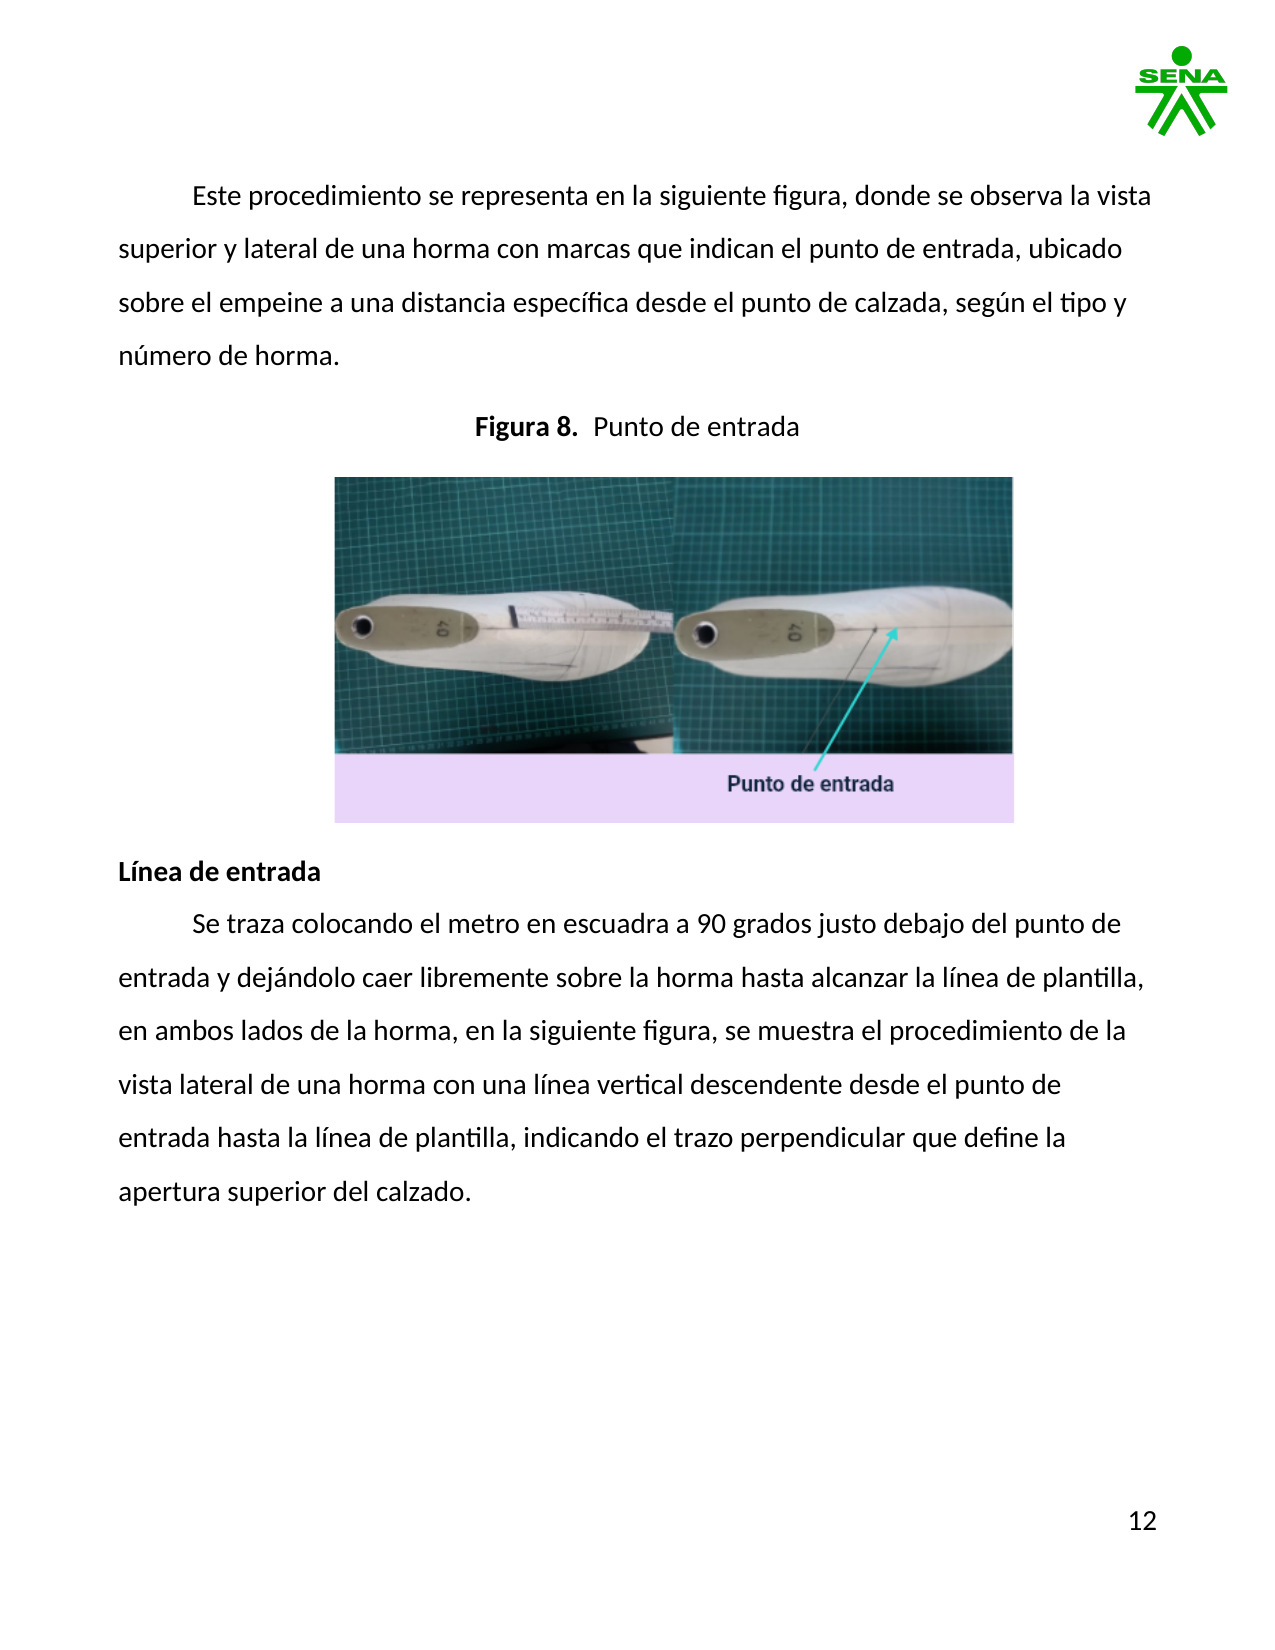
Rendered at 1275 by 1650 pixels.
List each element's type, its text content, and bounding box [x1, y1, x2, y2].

picture [1135, 46, 1228, 136]
text Punto de entrada [118, 408, 1157, 443]
text Este procedimiento se representa en la siguiente figura, donde se observa la vista superior y lateral de una horma con marcas que indican el punto de entrada, ubicado sobre el empeine a una distancia específica desde el punto de calzada, según el tipo y número de horma. [118, 177, 1157, 373]
text Se traza colocando el metro en escuadra a 90 grados justo debajo del punto de entrada y dejándolo caer libremente sobre la horma hasta alcanzar la línea de plantilla, en ambos lados de la horma, en la siguiente figura, se muestra el procedimiento de la vista lateral de una horma con una línea vertical descendente desde el punto de entrada hasta la línea de plantilla, indicando el trazo perpendicular que define la apertura superior del calzado. [118, 906, 1157, 1208]
picture [334, 477, 1015, 823]
subtitle Línea de entrada [118, 853, 1157, 889]
